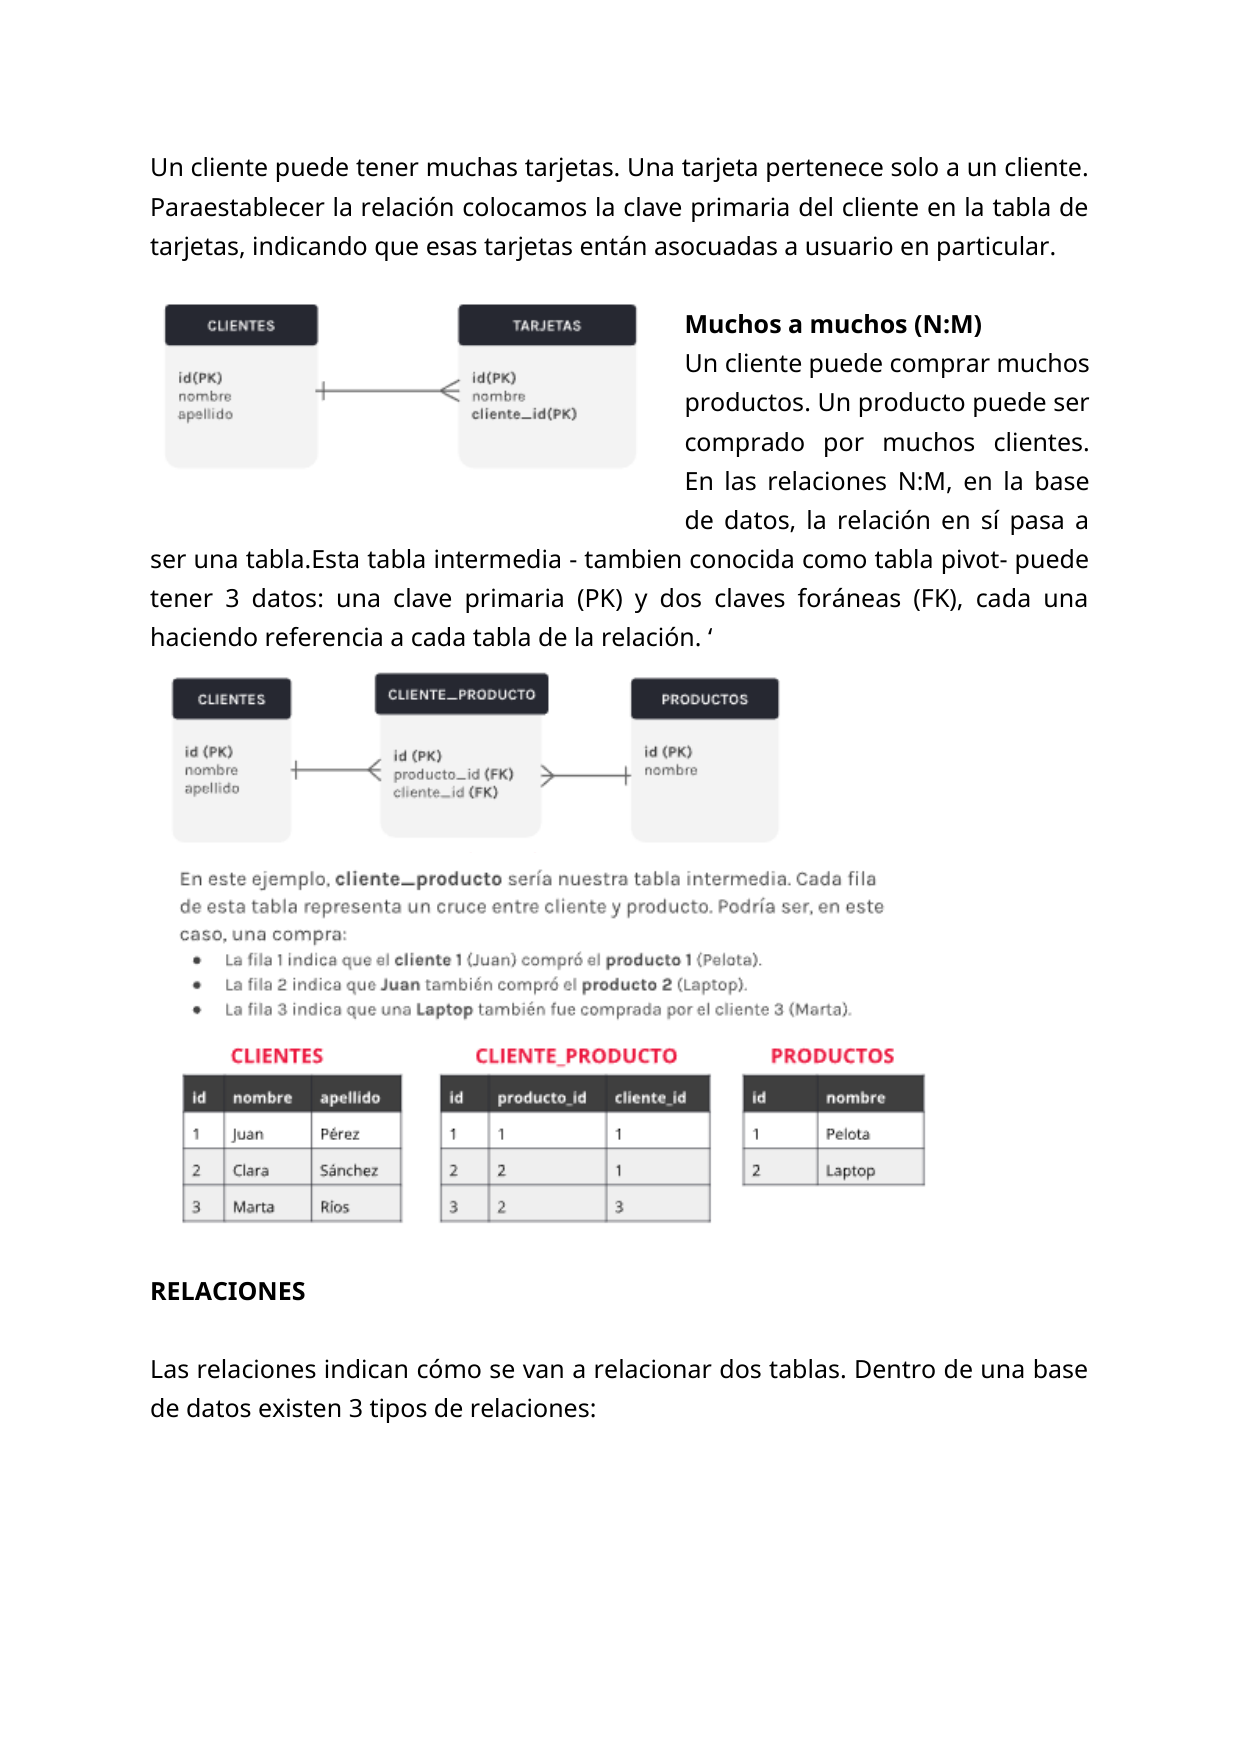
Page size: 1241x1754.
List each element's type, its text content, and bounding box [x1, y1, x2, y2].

picture [150, 852, 944, 1231]
text Las relaciones indican cómo se van a relacionar dos tablas. Dentro de una base de datos existen 3 tipos de relaciones: [150, 1352, 1090, 1425]
text Un cliente puede tener muchas tarjetas. Una tarjeta pertenece solo a un cliente. Paraestablecer la relación colocamos la clave primaria del cliente en la tabla de tarjetas, indicando que esas tarjetas entán asocuadas a usuario en particular. [150, 150, 1090, 262]
text Muchos a muchos (N:M) [666, 307, 1090, 341]
text Un cliente puede comprar muchos productos. Un producto puede ser comprado por muchos clientes. En las relaciones N:M, en la base de datos, la relación en sí pasa a ser una tabla.Esta tabla intermedia - tambien conocida como tabla pivot- puede tener 3 datos: una clave primaria (PK) y dos claves foráneas (FK), cada una haciendo referencia a cada tabla de la relación. ‘ [150, 346, 1090, 654]
picture [150, 659, 802, 849]
picture [153, 286, 666, 485]
text RELACIONES [150, 1273, 1090, 1307]
